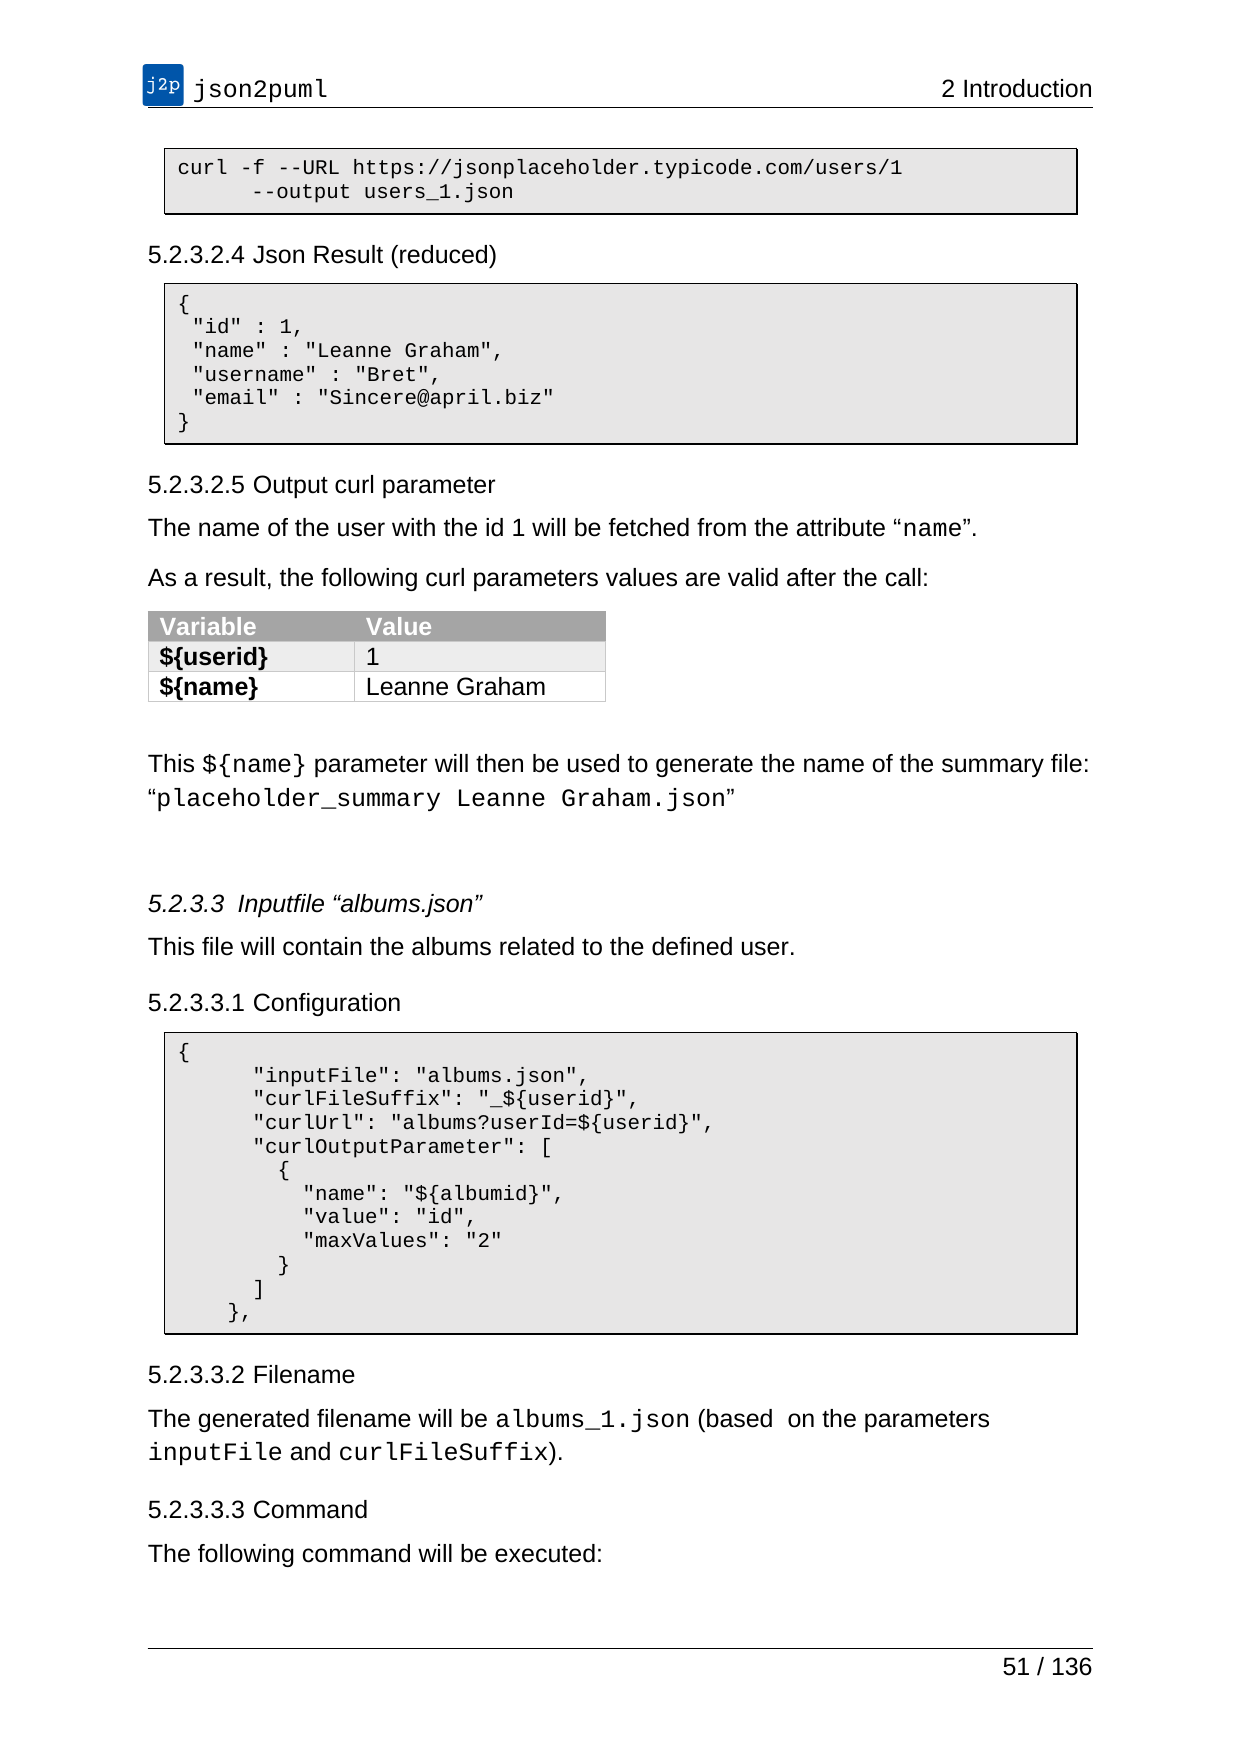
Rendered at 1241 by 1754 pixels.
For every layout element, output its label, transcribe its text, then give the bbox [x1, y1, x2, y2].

text "email" : "Sincere@april.biz" [165, 378, 1076, 401]
text The following command will be executed: [148, 1539, 1093, 1568]
text The name of the user with the id 1 will be fetched from the attribute “name”. [148, 513, 1093, 544]
subtitle Json Result (reduced) [148, 240, 1093, 268]
text "username" : "Bret", [165, 354, 1076, 378]
text "maxValues": "2" [165, 1221, 1076, 1244]
text "inputFile": "albums.json", [165, 1055, 1076, 1079]
picture [142, 64, 184, 106]
subtitle Configuration [148, 988, 1093, 1017]
table_cell Leanne Graham [355, 672, 605, 701]
text "value": "id", [165, 1197, 1076, 1221]
text "curlOutputParameter": [ [165, 1126, 1076, 1150]
text ] [165, 1268, 1076, 1292]
text This ${name} parameter will then be used to generate the name of the summary file: “placeholder_summary Leanne Graham.json” [148, 749, 1093, 813]
text } [165, 401, 1076, 443]
text "name": "${albumid}", [165, 1173, 1076, 1197]
subtitle Inputfile “albums.json” [148, 888, 1093, 917]
table_header Value [355, 612, 605, 641]
table_header Variable [149, 612, 354, 641]
text "curlFileSuffix": "_${userid}", [165, 1079, 1076, 1103]
text "id" : 1, [165, 307, 1076, 331]
text As a result, the following curl parameters values are valid after the call: [148, 563, 1093, 592]
text The generated filename will be albums_1.json (based on the parameters inputFile and curlFileSuffix). [148, 1404, 1093, 1468]
text "name" : "Leanne Graham", [165, 331, 1076, 354]
text { [165, 1150, 1076, 1173]
text "curlUrl": "albums?userId=${userid}", [165, 1103, 1076, 1126]
text curl -f --URL https://jsonplaceholder.typicode.com/users/1 --output users_1.json [165, 149, 1076, 213]
text }, [165, 1292, 1076, 1333]
table_cell ${name} [149, 672, 354, 701]
text This file will contain the albums related to the defined user. [148, 932, 1093, 961]
subtitle Output curl parameter [148, 470, 1093, 499]
text { [165, 284, 1076, 307]
table_cell ${userid} [149, 642, 354, 671]
subtitle Command [148, 1495, 1093, 1524]
text { [165, 1033, 1076, 1055]
text } [165, 1244, 1076, 1268]
table_cell 1 [355, 642, 605, 671]
subtitle Filename [148, 1360, 1093, 1389]
